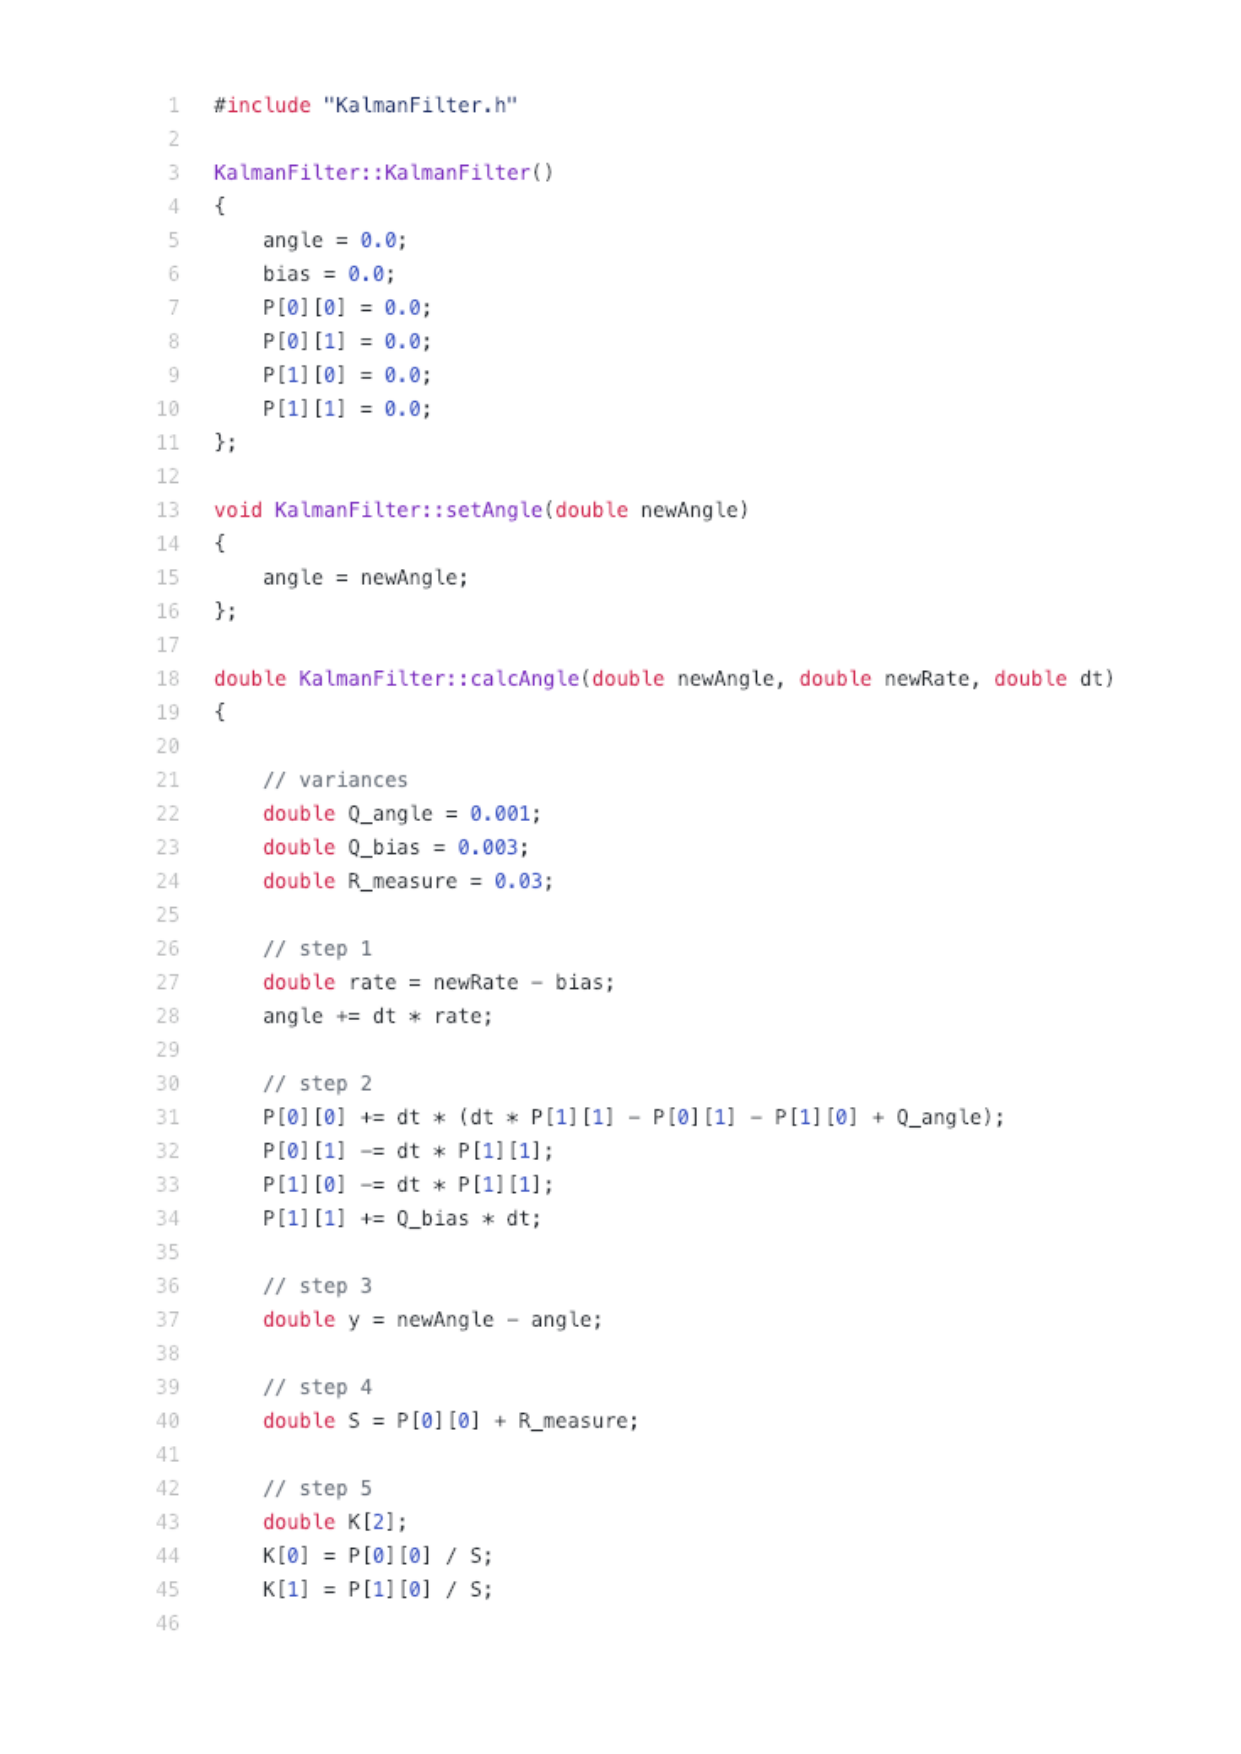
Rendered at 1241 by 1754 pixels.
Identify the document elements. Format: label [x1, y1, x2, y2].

picture [118, 89, 1129, 1639]
